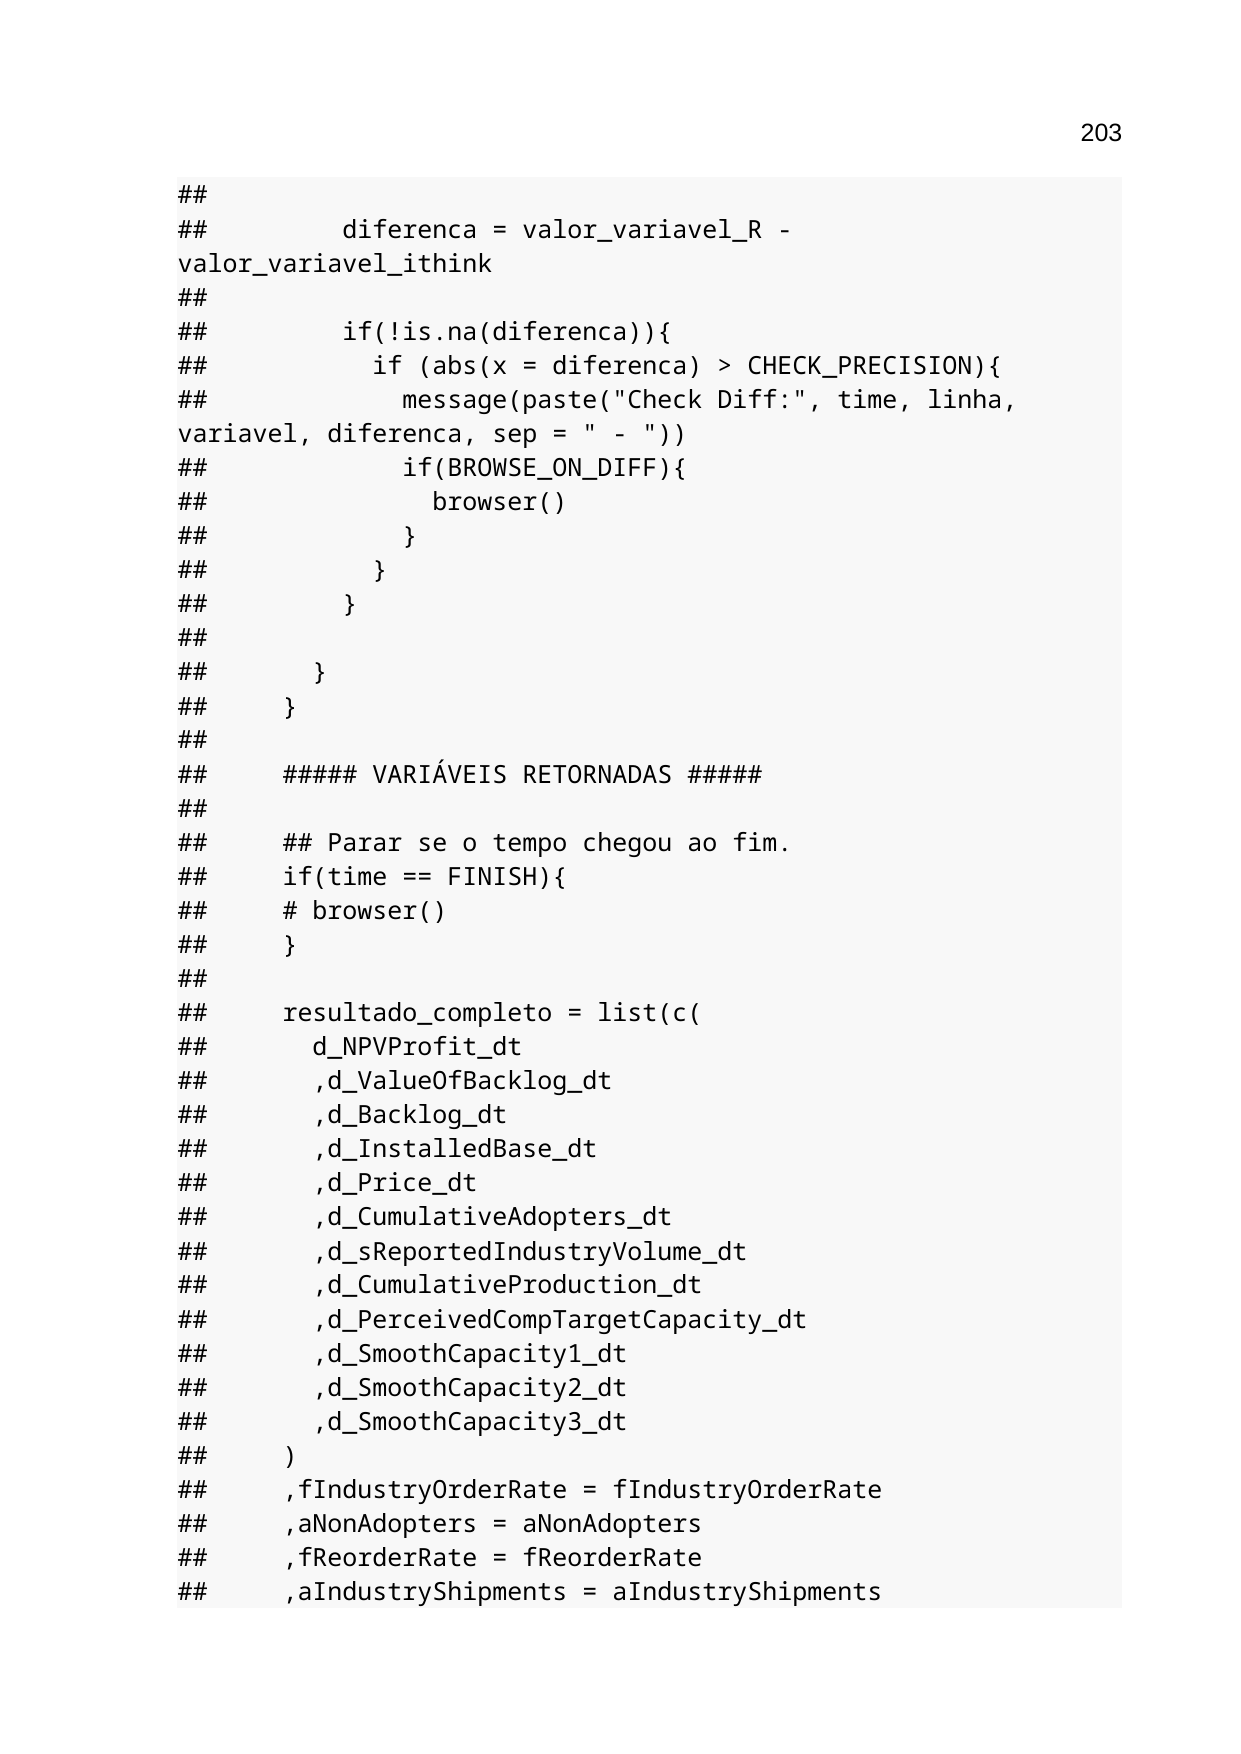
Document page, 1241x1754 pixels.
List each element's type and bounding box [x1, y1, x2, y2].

text [177, 177, 1122, 1608]
